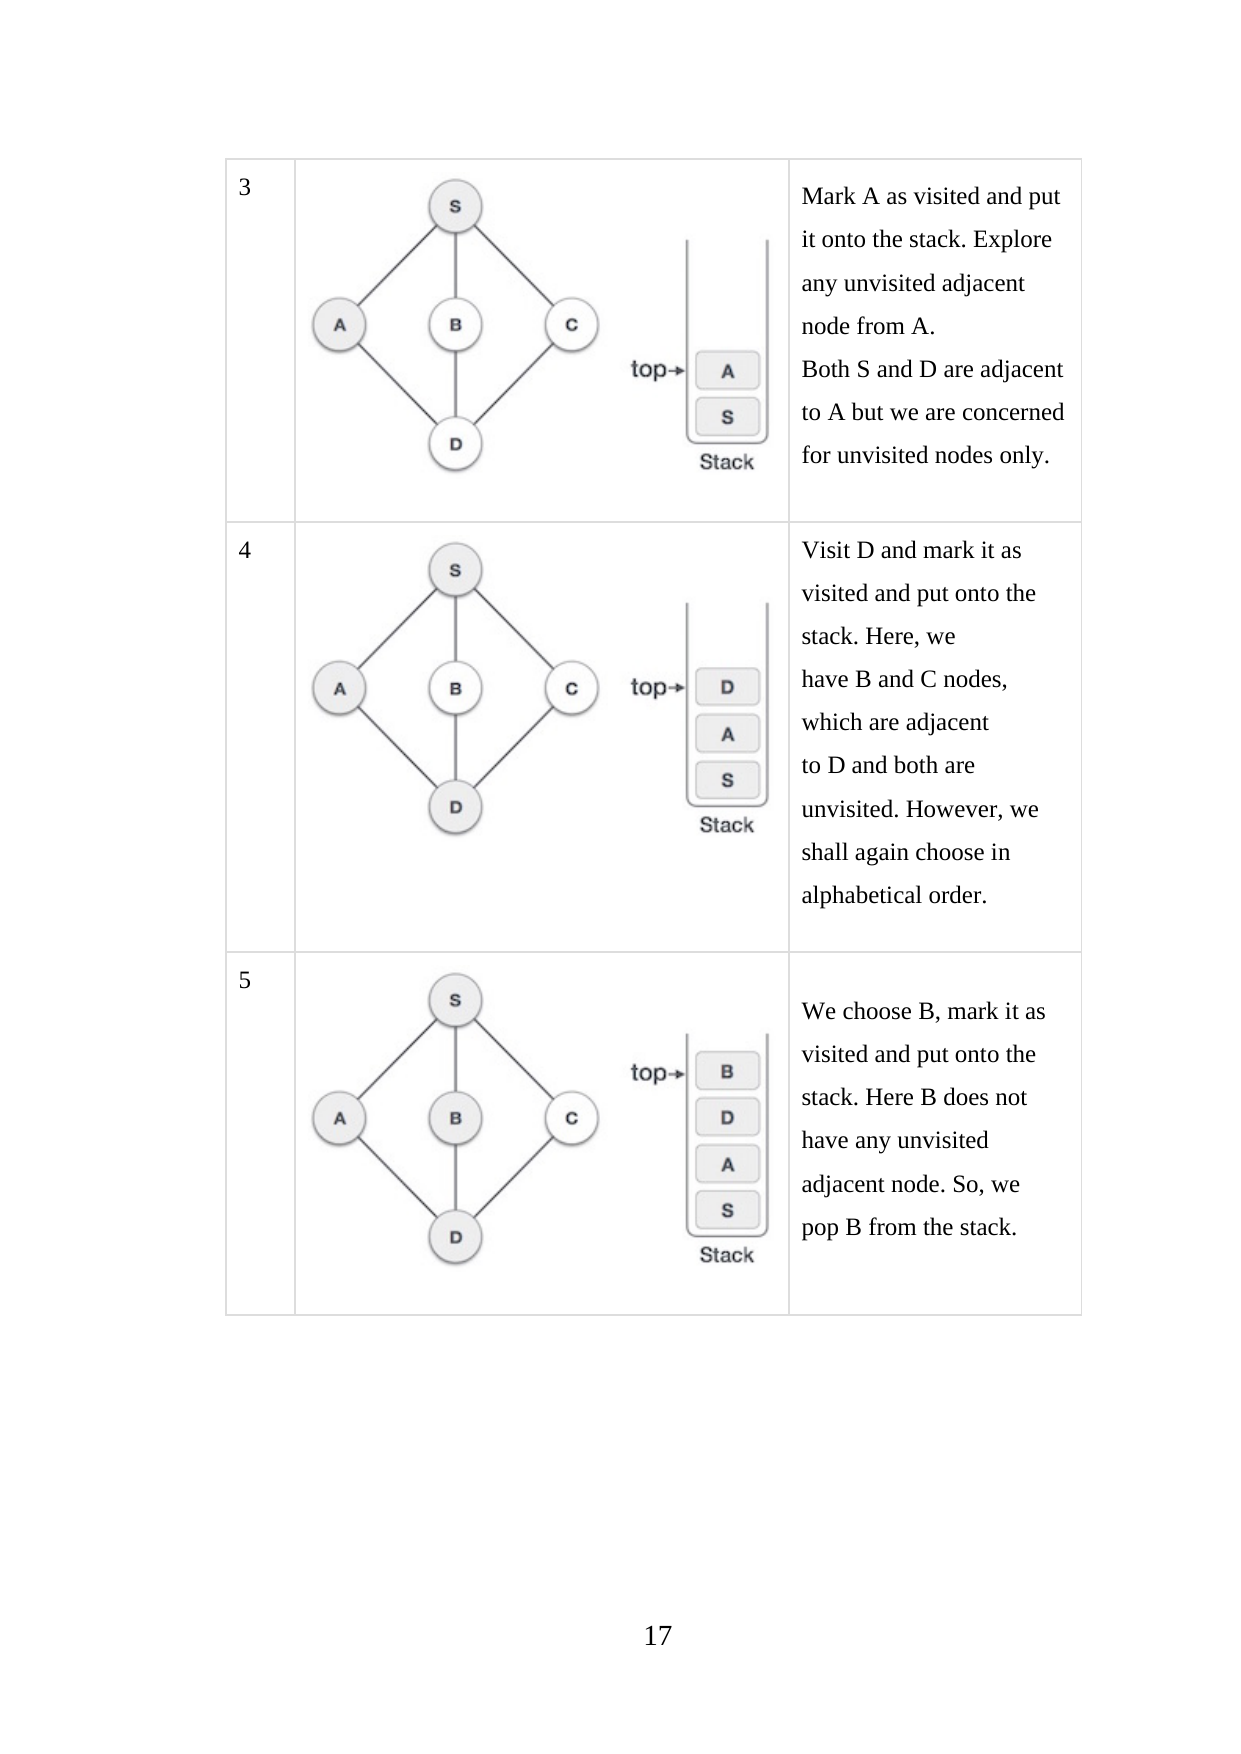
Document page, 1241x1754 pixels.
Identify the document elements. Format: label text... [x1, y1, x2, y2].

table_cell [296, 160, 788, 521]
table_cell We choose B, mark it as visited and put onto the stack. Here B does not have any unvisited adjacent node. So, we pop B from the stack. [790, 953, 1081, 1314]
table_cell 4 [227, 523, 294, 951]
picture [307, 535, 777, 842]
table_cell Visit D and mark it as visited and put onto the stack. Here, we have B and C nodes, which are adjacent to D and both are unvisited. However, we shall again choose in alphabetical order. [790, 523, 1081, 951]
table_cell [296, 953, 788, 1314]
picture [307, 172, 777, 479]
table_cell [296, 523, 788, 951]
picture [307, 965, 777, 1272]
table_cell Mark A as visited and put it onto the stack. Explore any unvisited adjacent node from A. Both S and D are adjacent to A but we are concerned for unvisited nodes only. [790, 160, 1081, 521]
table_cell 5 [227, 953, 294, 1314]
table_cell 3 [227, 160, 294, 521]
